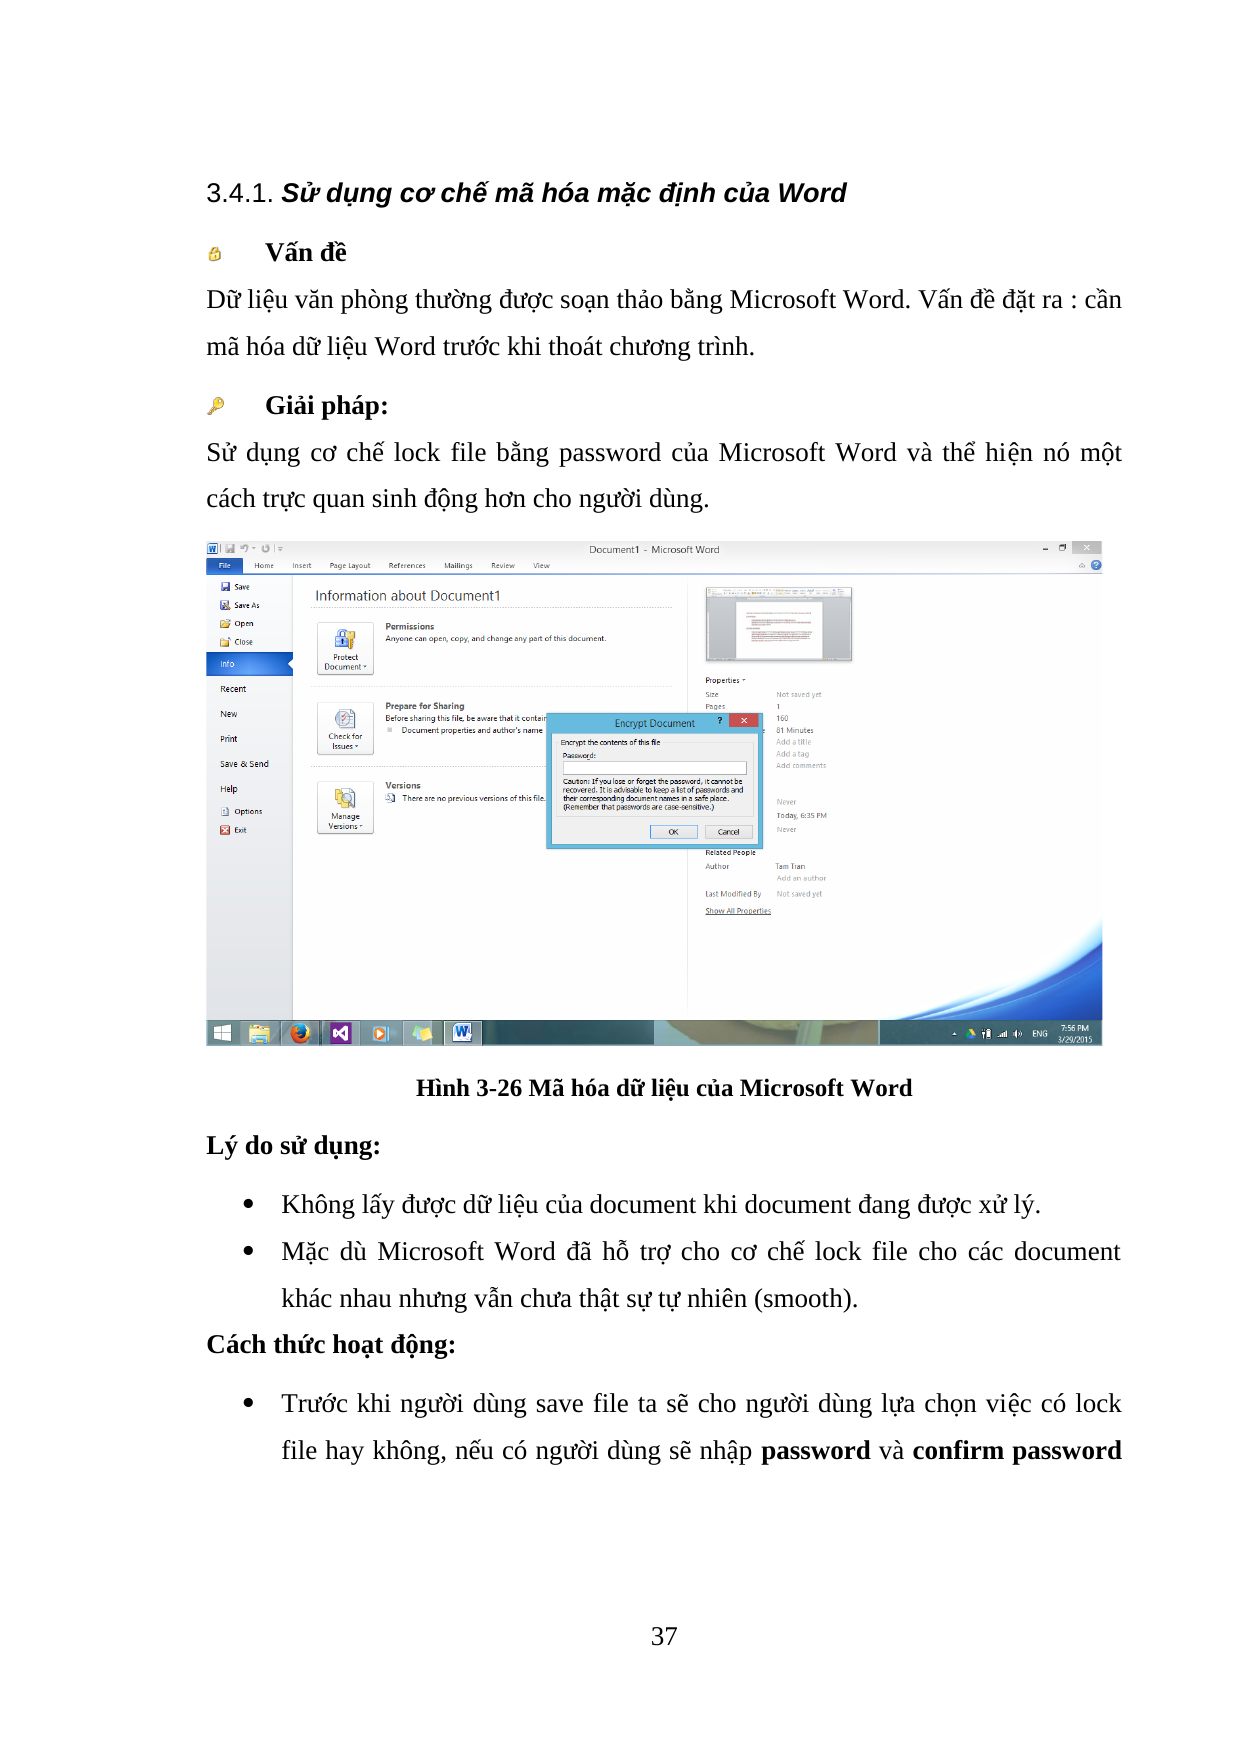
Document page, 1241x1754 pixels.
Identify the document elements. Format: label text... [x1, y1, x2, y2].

text Dữ liệu văn phòng thường được soạn thảo bằng Microsoft Word. Vấn đề đặt ra : cần mã hóa dữ liệu Word trước khi thoát chương trình. [206, 283, 1122, 361]
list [244, 1388, 1122, 1466]
text Cách thức hoạt động: [206, 1328, 1122, 1359]
picture [207, 245, 222, 262]
text Vấn đề [206, 237, 1122, 268]
picture [206, 541, 1103, 1046]
text Giải pháp: [206, 389, 1122, 420]
picture [207, 397, 224, 415]
text Sử dụng cơ chế lock file bằng password của Microsoft Word và thể hiện nó một cách trực quan sinh động hơn cho người dùng. [206, 436, 1122, 513]
text Lý do sử dụng: [206, 1129, 1122, 1160]
list Mặc dù Microsoft Word đã hỗ trợ cho cơ chế lock file cho các document khác nhau nhưng vẫn chưa thật sự tự nhiên (smooth). [244, 1235, 1122, 1313]
list Không lấy được dữ liệu của document khi document đang được xử lý. [244, 1188, 1122, 1219]
subtitle Sử dụng cơ chế mã hóa mặc định của Word [206, 177, 1122, 208]
text Hình - Mã hóa dữ liệu của Microsoft Word [206, 1073, 1122, 1102]
